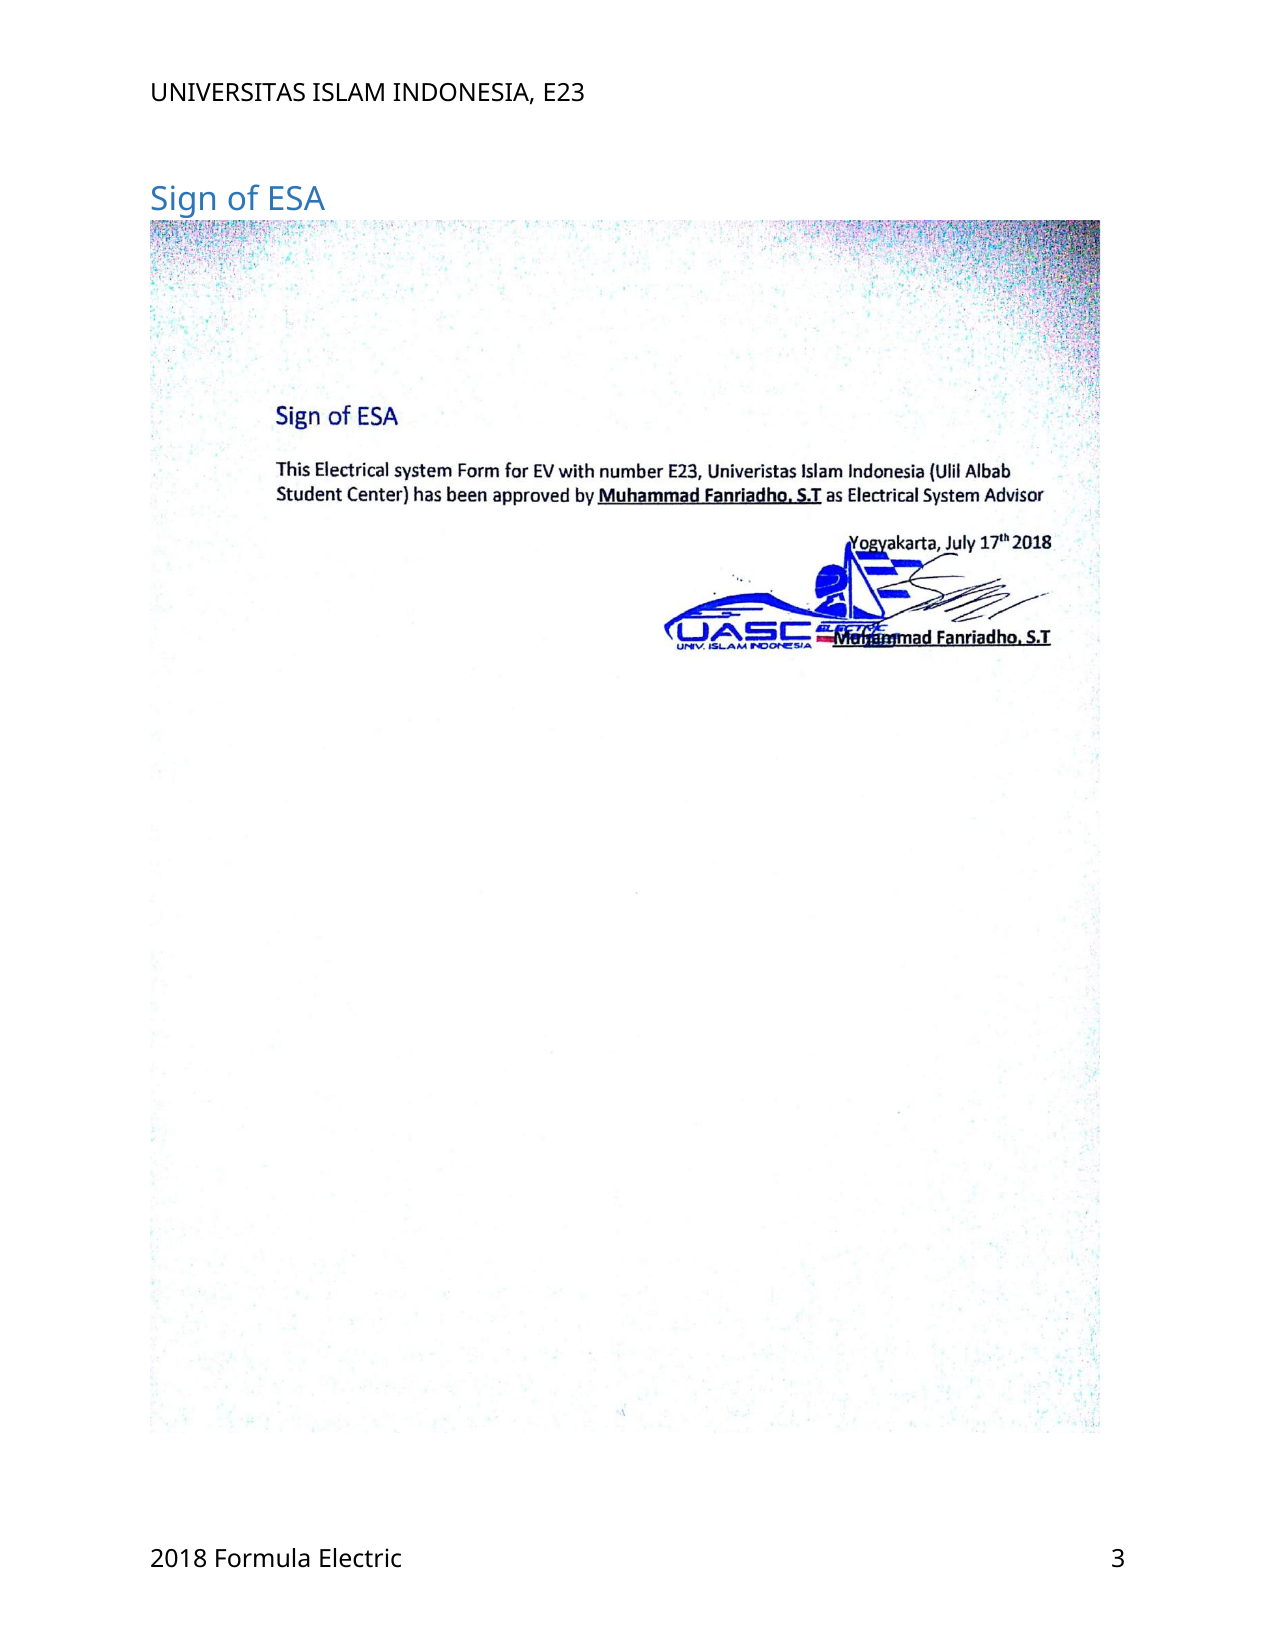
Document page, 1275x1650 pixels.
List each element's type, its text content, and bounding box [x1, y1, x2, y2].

picture [150, 220, 1100, 1433]
subtitle Sign of ESA [150, 175, 1125, 220]
